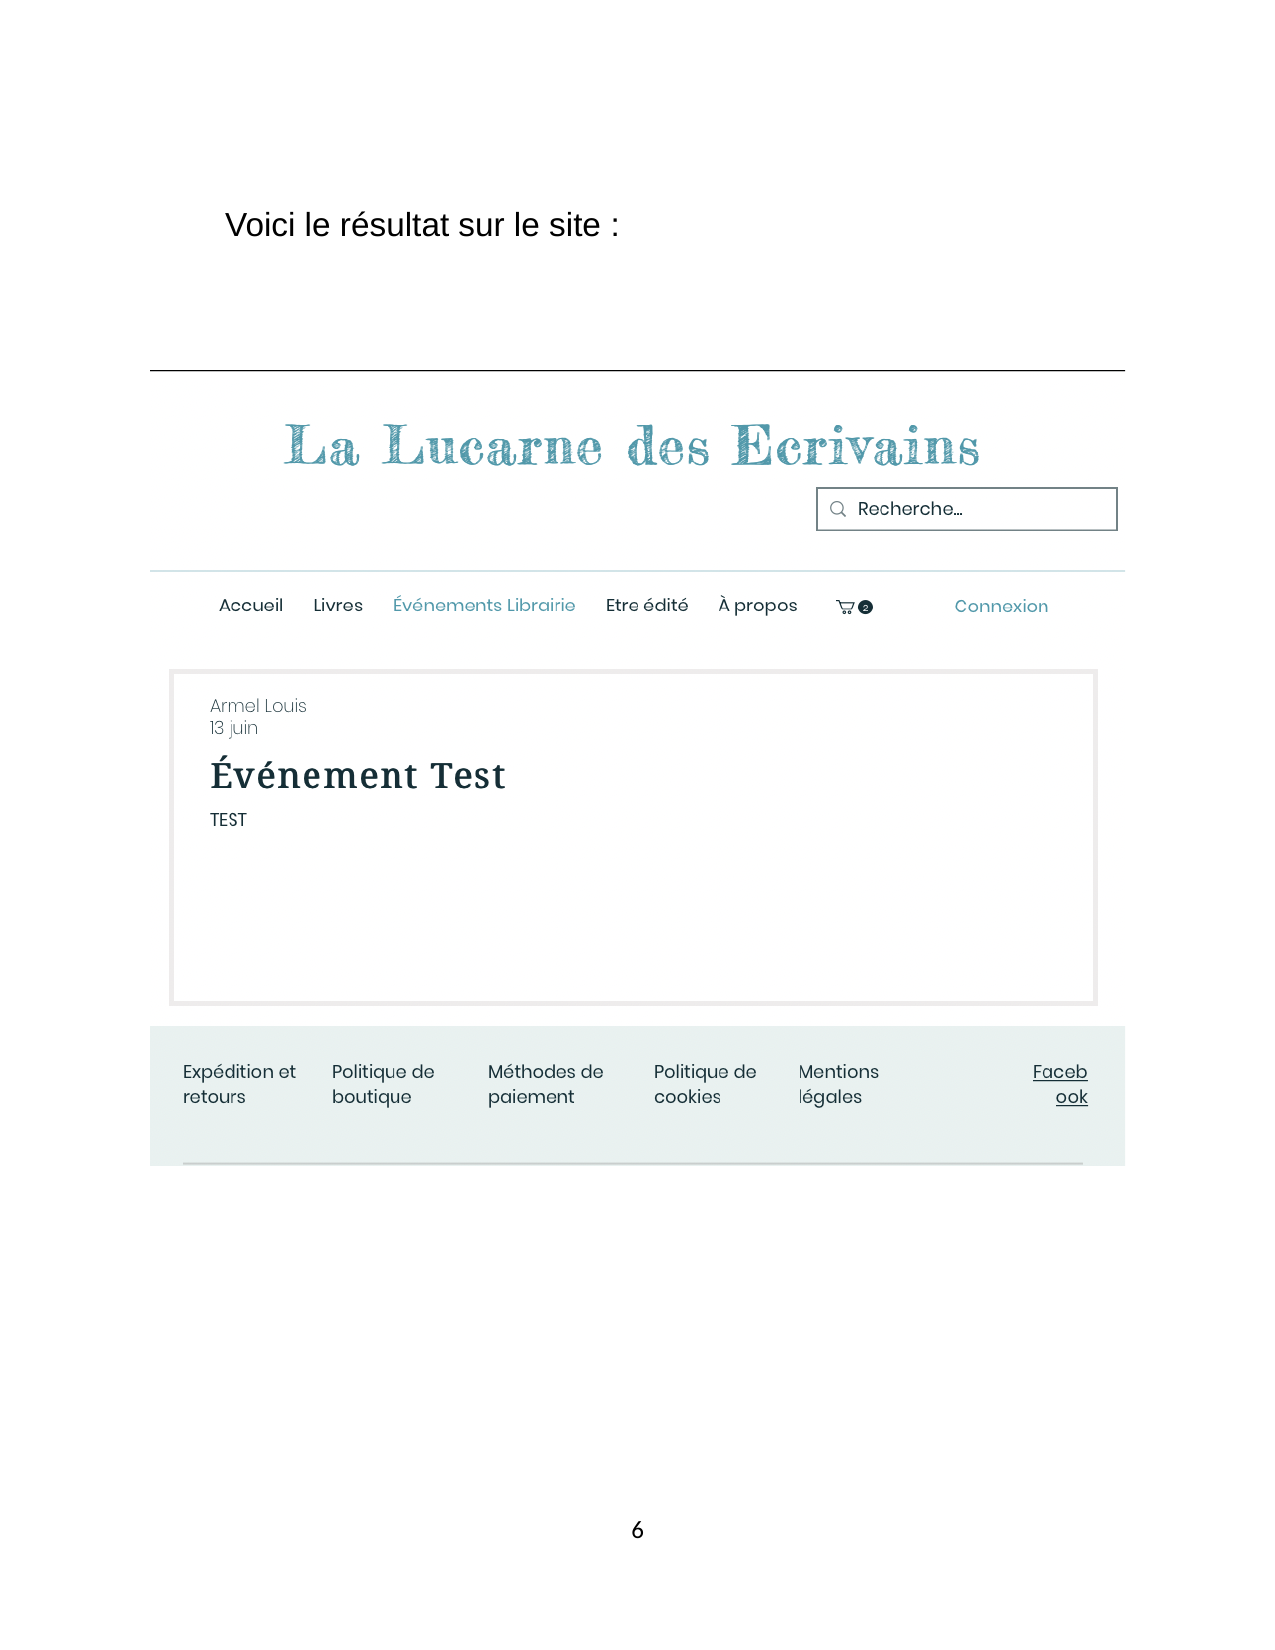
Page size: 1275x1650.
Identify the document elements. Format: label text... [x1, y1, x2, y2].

picture [150, 370, 1125, 1166]
text Voici le résultat sur le site : [225, 205, 1125, 243]
